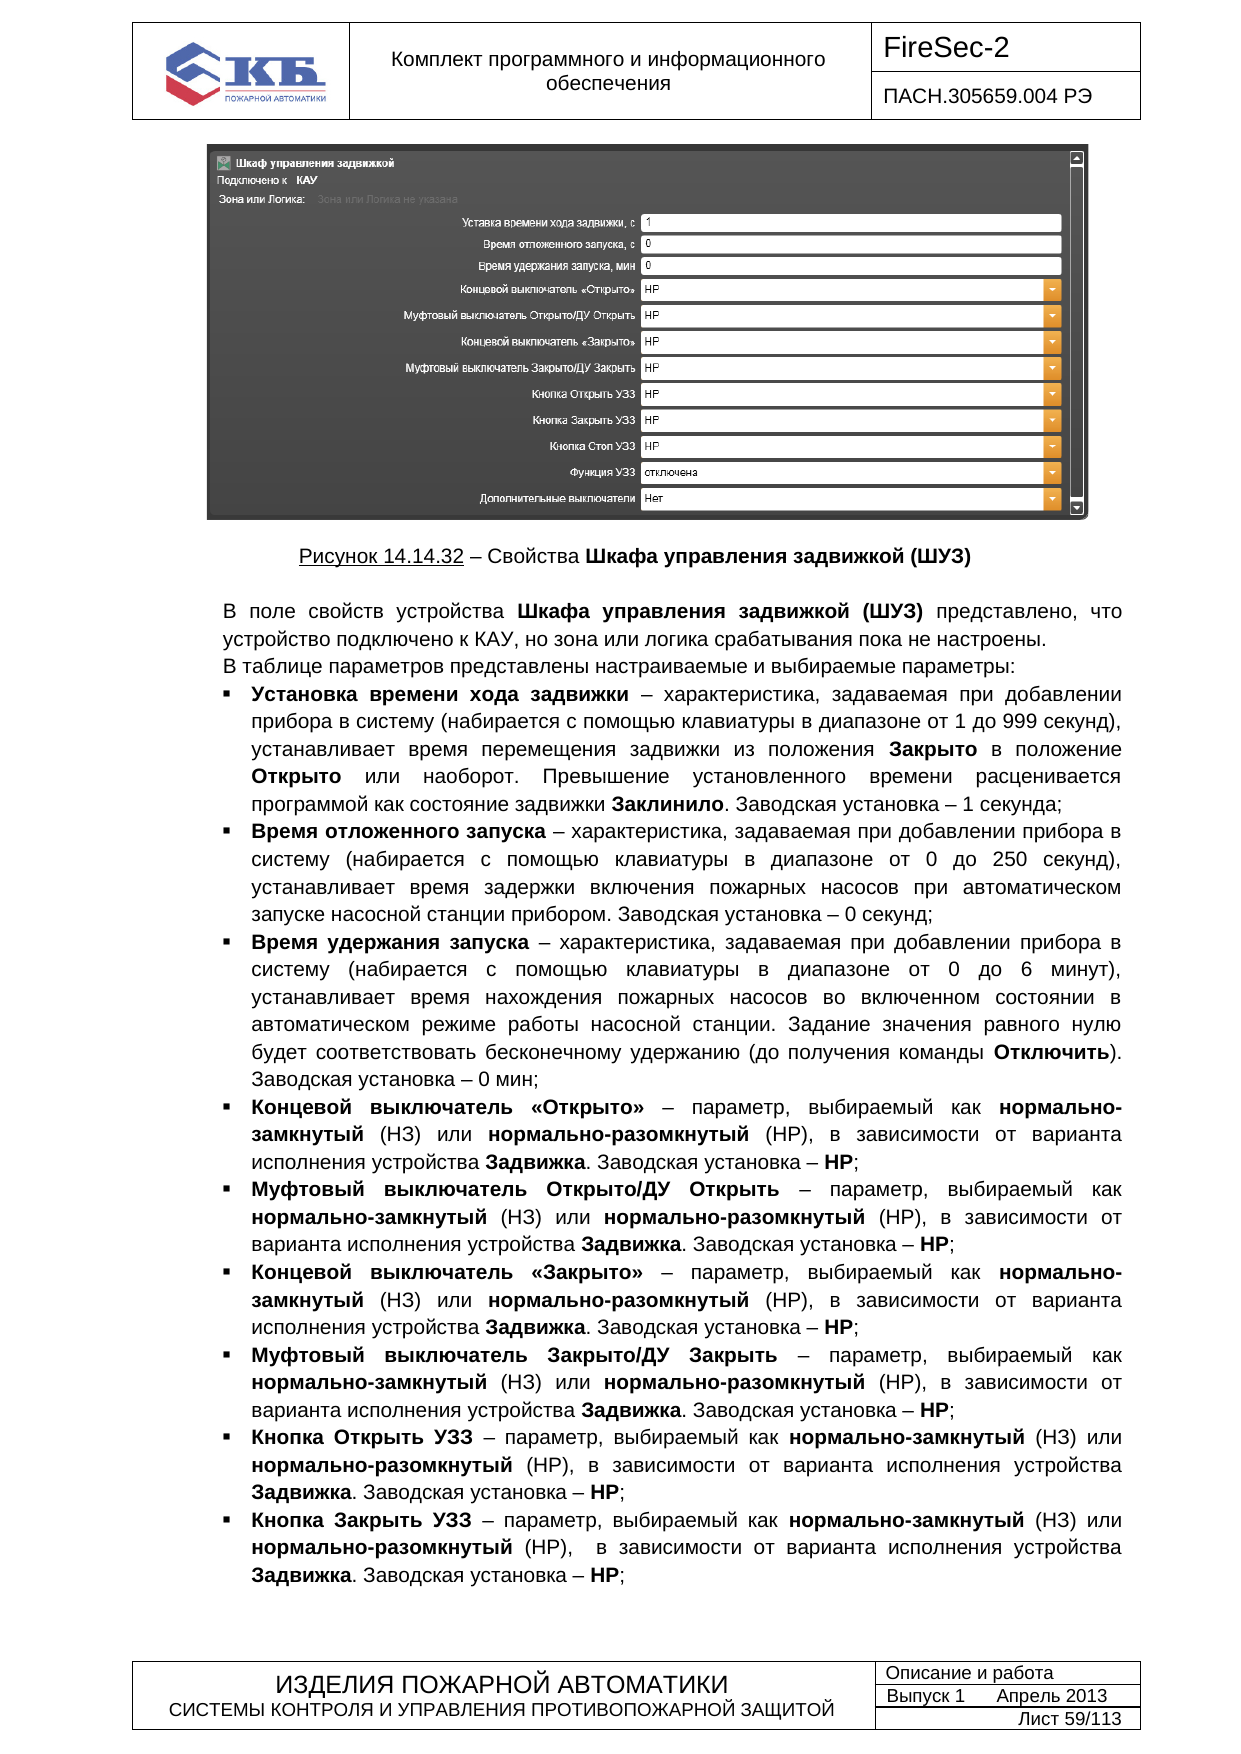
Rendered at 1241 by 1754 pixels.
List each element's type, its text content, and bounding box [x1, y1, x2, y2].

list В поле свойств устройства Шкафа управления задвижкой (ШУЗ) представлено, что устройство подключено к КАУ, но зона или логика срабатывания пока не настроены. [223, 599, 1122, 651]
picture [162, 34, 340, 115]
list Рисунок 14.14.32 – Свойства Шкафа управления задвижкой (ШУЗ) [148, 544, 1122, 568]
list В таблице параметров представлены настраиваемые и выбираемые параметры: [223, 654, 1122, 678]
list Время отложенного запуска – характеристика, задаваемая при добавлении прибора в систему (набирается с помощью клавиатуры в диапазоне от 0 до 250 секунд), устанавливает время задержки включения пожарных насосов при автоматическом запуске насосной станции прибором. Заводская установка – 0 секунд; [222, 819, 1122, 926]
picture [206, 144, 1089, 520]
list Концевой выключатель «Закрыто» – параметр, выбираемый как нормально-замкнутый (НЗ) или нормально-разомкнутый (НР), в зависимости от варианта исполнения устройства Задвижка. Заводская установка – НР; [222, 1260, 1122, 1339]
list Время удержания запуска – характеристика, задаваемая при добавлении прибора в систему (набирается с помощью клавиатуры в диапазоне от 0 до 6 минут), устанавливает время нахождения пожарных насосов во включенном состоянии в автоматическом режиме работы насосной станции. Задание значения равного нулю будет соответствовать бесконечному удержанию (до получения команды Отключить). Заводская установка – 0 мин; [222, 929, 1122, 1091]
list Кнопка Открыть УЗЗ – параметр, выбираемый как нормально-замкнутый (НЗ) или нормально-разомкнутый (НР), в зависимости от варианта исполнения устройства Задвижка. Заводская установка – НР; [222, 1425, 1122, 1504]
list Муфтовый выключатель Закрыто/ДУ Закрыть – параметр, выбираемый как нормально-замкнутый (НЗ) или нормально-разомкнутый (НР), в зависимости от варианта исполнения устройства Задвижка. Заводская установка – НР; [222, 1342, 1122, 1421]
list Муфтовый выключатель Открыто/ДУ Открыть – параметр, выбираемый как нормально-замкнутый (НЗ) или нормально-разомкнутый (НР), в зависимости от варианта исполнения устройства Задвижка. Заводская установка – НР; [222, 1177, 1122, 1256]
list Установка времени хода задвижки – характеристика, задаваемая при добавлении прибора в систему (набирается с помощью клавиатуры в диапазоне от 1 до 999 секунд), устанавливает время перемещения задвижки из положения Закрыто в положение Открыто или наоборот. Превышение установленного времени расценивается программой как состояние задвижки Заклинило. Заводская установка – 1 секунда; [222, 682, 1122, 816]
list Концевой выключатель «Открыто» – параметр, выбираемый как нормально-замкнутый (НЗ) или нормально-разомкнутый (НР), в зависимости от варианта исполнения устройства Задвижка. Заводская установка – НР; [222, 1094, 1122, 1174]
list Кнопка Закрыть УЗЗ – параметр, выбираемый как нормально-замкнутый (НЗ) или нормально-разомкнутый (НР), в зависимости от варианта исполнения устройства Задвижка. Заводская установка – НР; [222, 1508, 1122, 1587]
